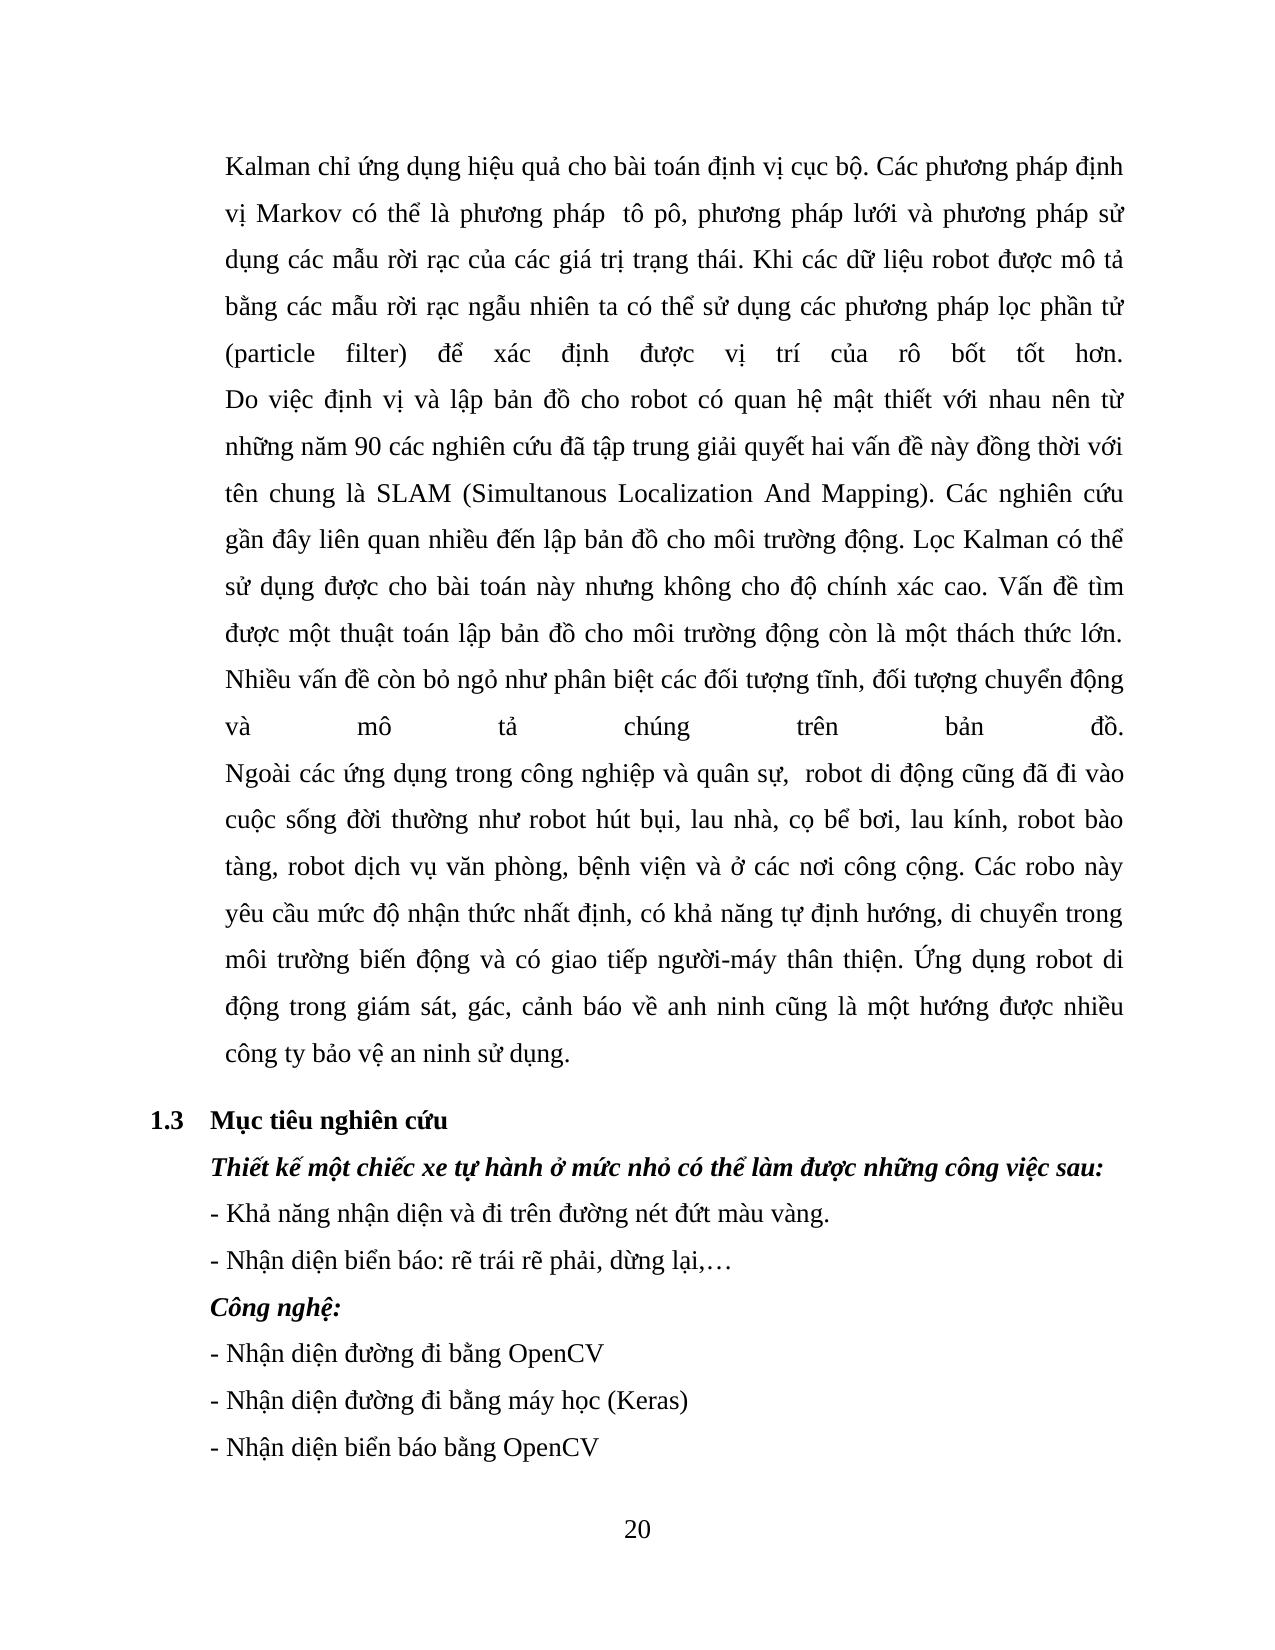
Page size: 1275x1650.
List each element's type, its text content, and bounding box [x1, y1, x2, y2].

text Thiết kế một chiếc xe tự hành ở mức nhỏ có thể làm được những công việc sau: [210, 1151, 1125, 1182]
text - Nhận diện đường đi bằng máy học (Keras) [210, 1384, 1125, 1415]
text - Nhận diện biển báo bằng OpenCV [210, 1431, 1125, 1462]
subtitle Mục tiêu nghiên cứu [150, 1104, 1125, 1135]
text - Nhận diện đường đi bằng OpenCV [210, 1337, 1125, 1369]
text - Nhận diện biển báo: rẽ trái rẽ phải, dừng lại,… [210, 1244, 1125, 1275]
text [225, 150, 1125, 1068]
text Công nghệ: [210, 1291, 1125, 1322]
text - Khả năng nhận diện và đi trên đường nét đứt màu vàng. [210, 1197, 1125, 1229]
